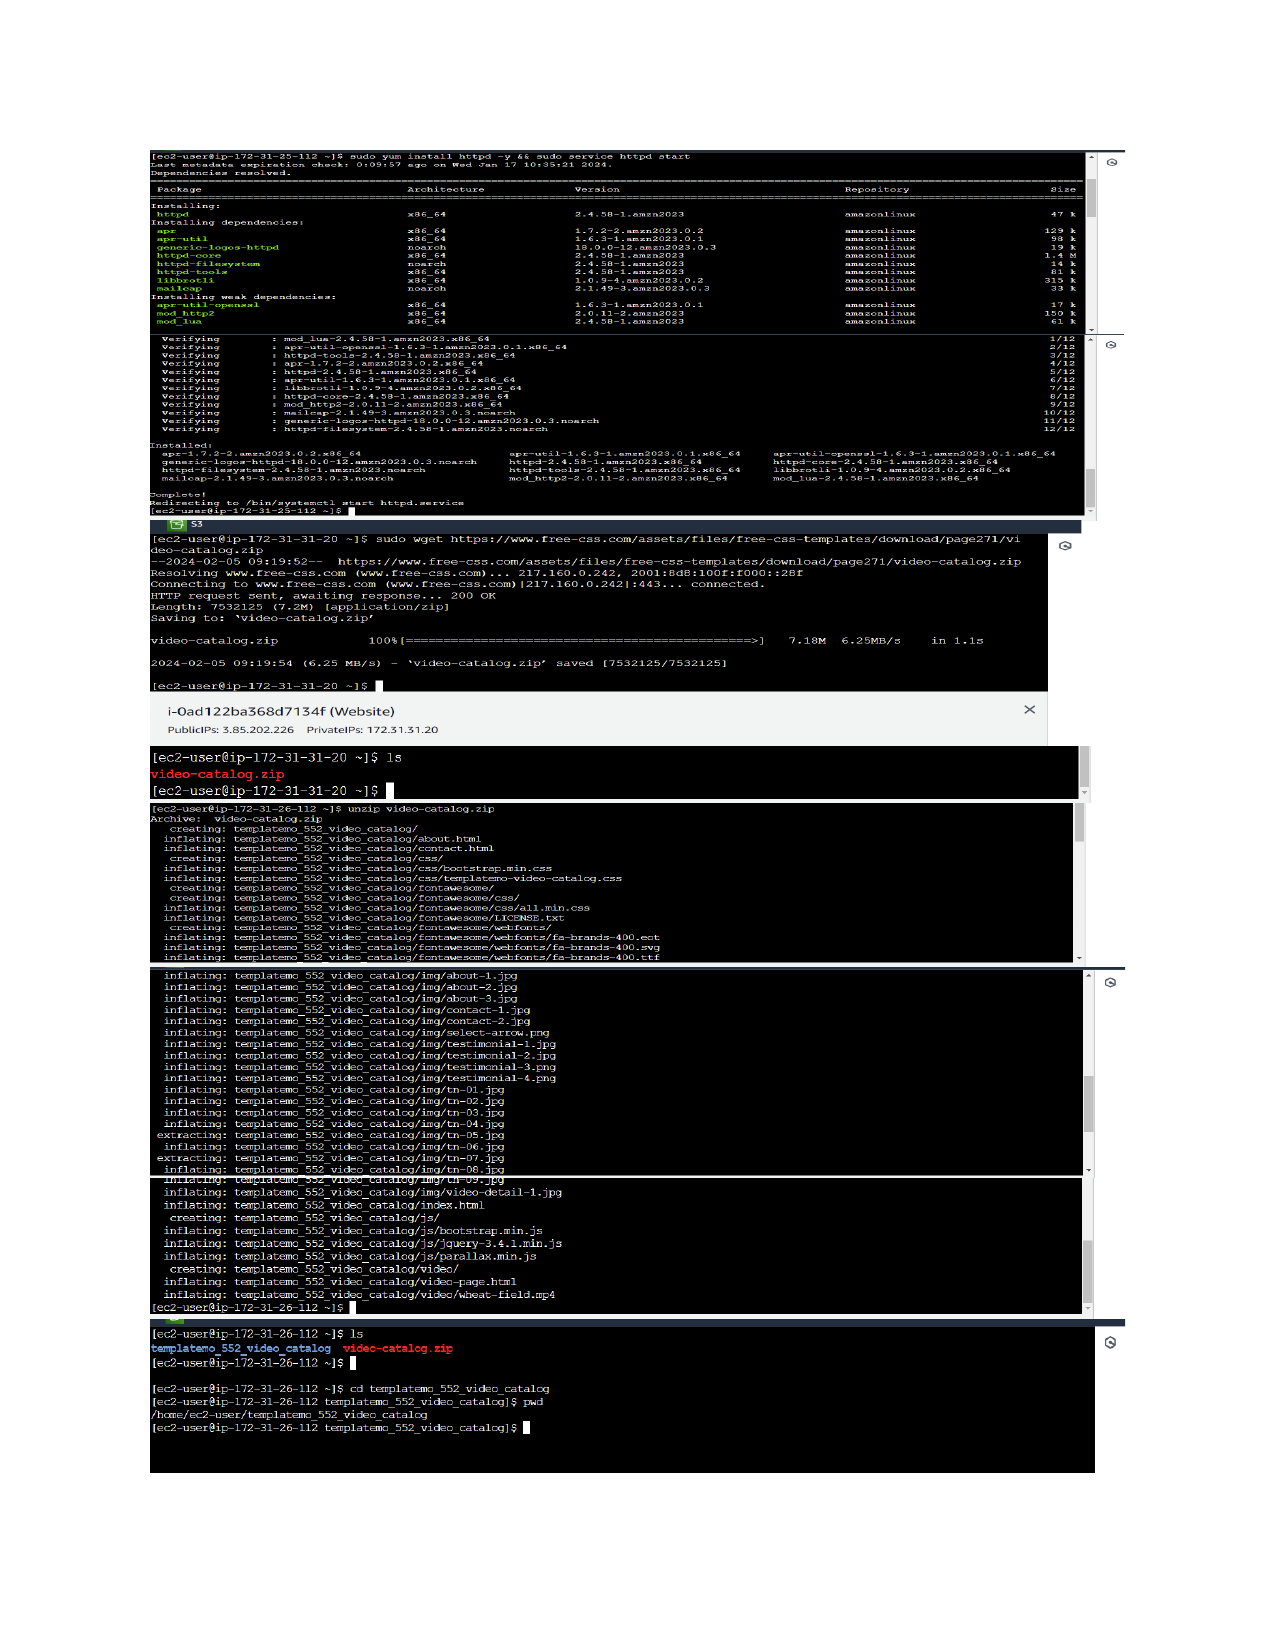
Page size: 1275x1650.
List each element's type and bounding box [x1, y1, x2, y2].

picture [150, 150, 1125, 1473]
